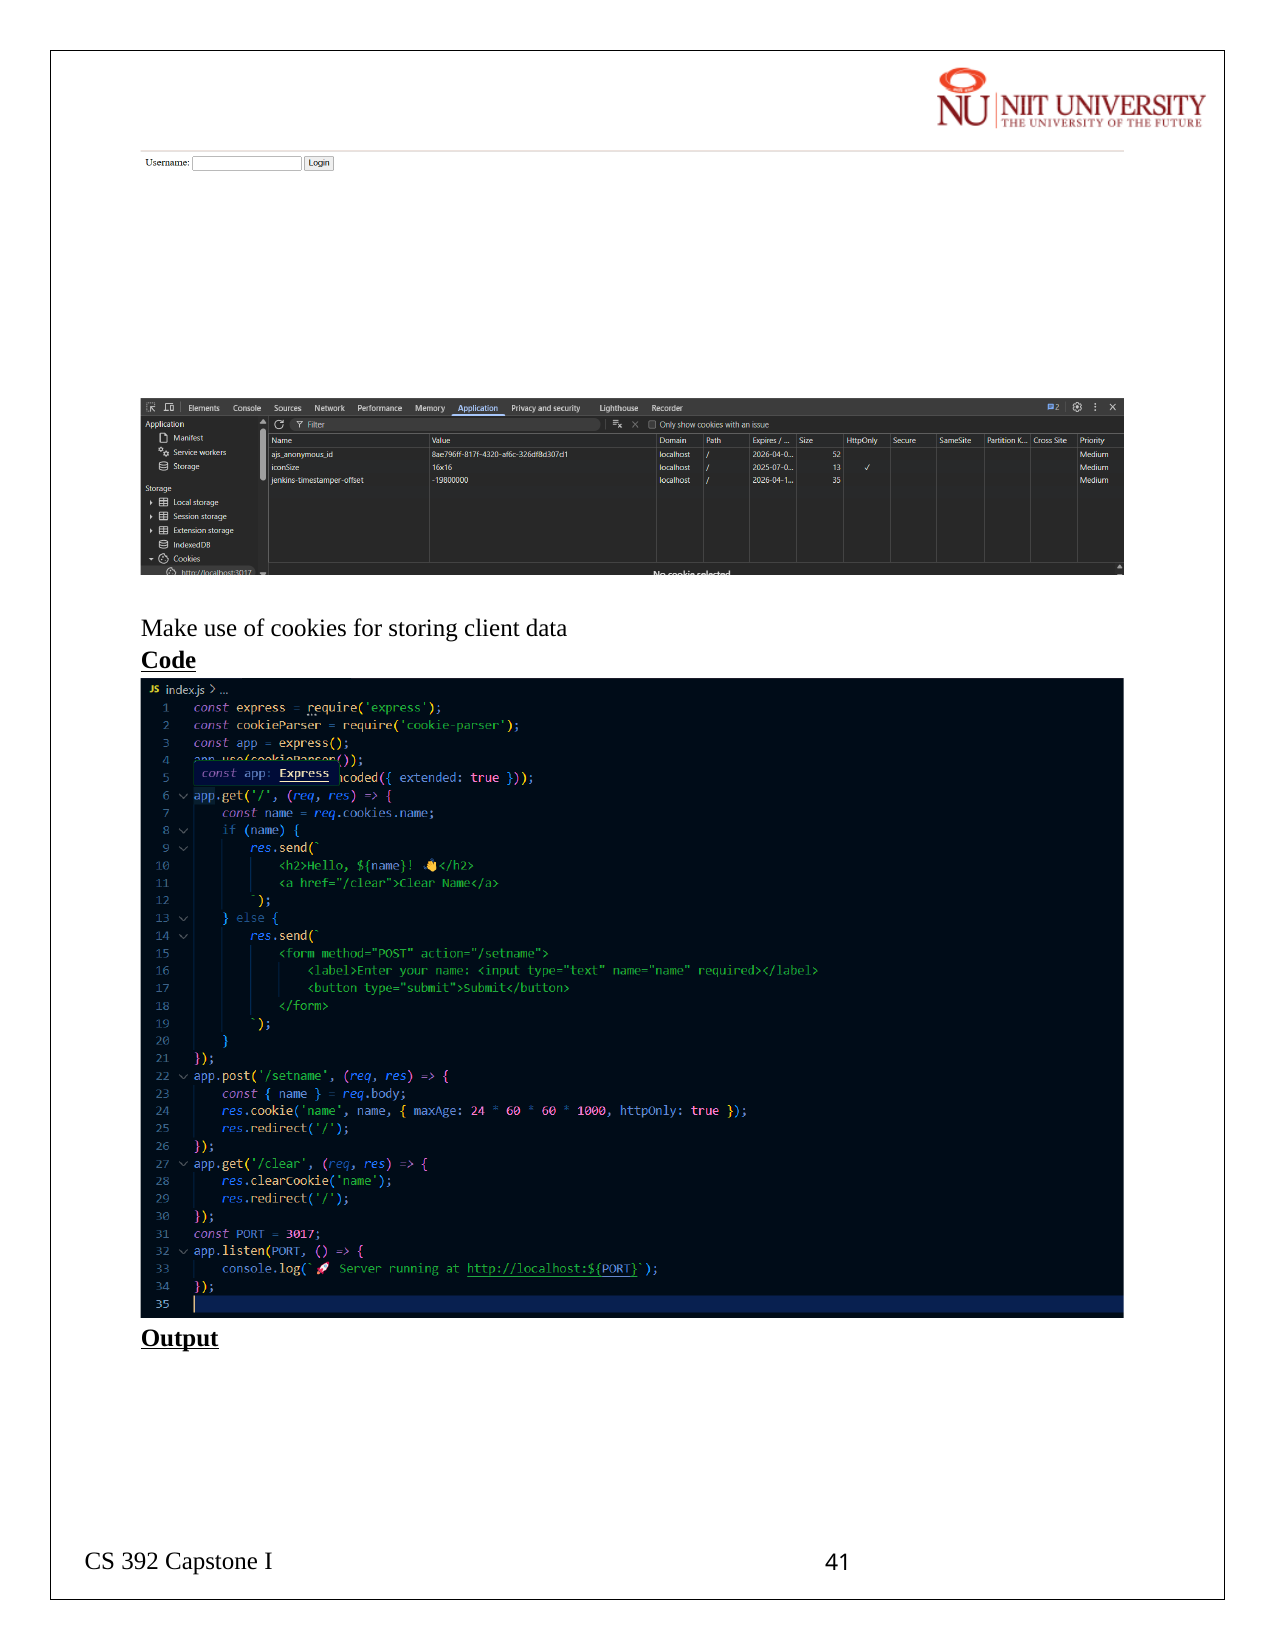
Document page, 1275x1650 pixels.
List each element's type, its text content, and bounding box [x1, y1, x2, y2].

picture [140, 150, 1124, 575]
picture [140, 678, 1124, 1318]
picture [923, 57, 1218, 138]
text Output [141, 1323, 1125, 1351]
text Make use of cookies for storing client data [141, 613, 1125, 641]
text Code [141, 646, 1125, 674]
